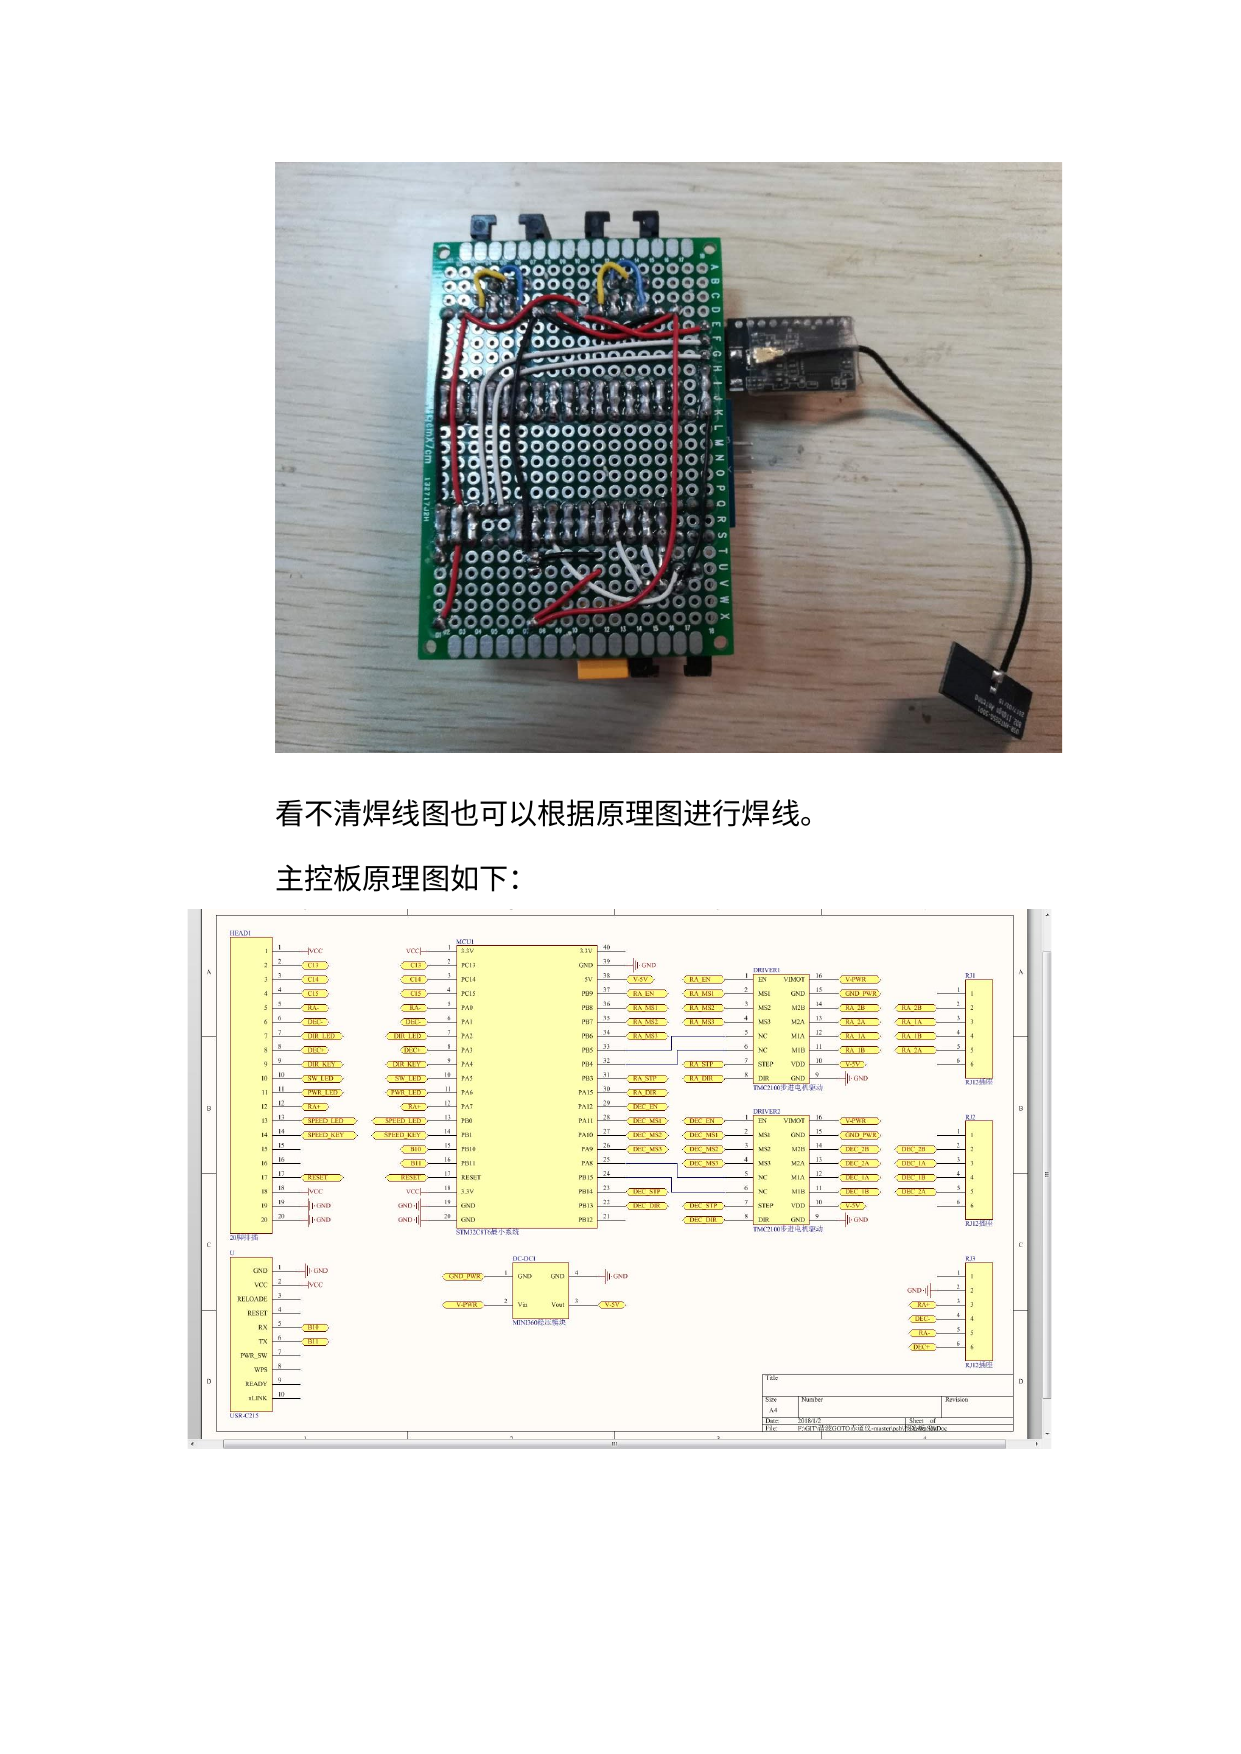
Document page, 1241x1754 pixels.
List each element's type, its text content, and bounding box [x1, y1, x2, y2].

text 主控板原理图如下： [217, 844, 1023, 909]
text 看不清焊线图也可以根据原理图进行焊线。 [217, 779, 1023, 844]
picture [187, 909, 1052, 1449]
picture [275, 162, 1063, 753]
